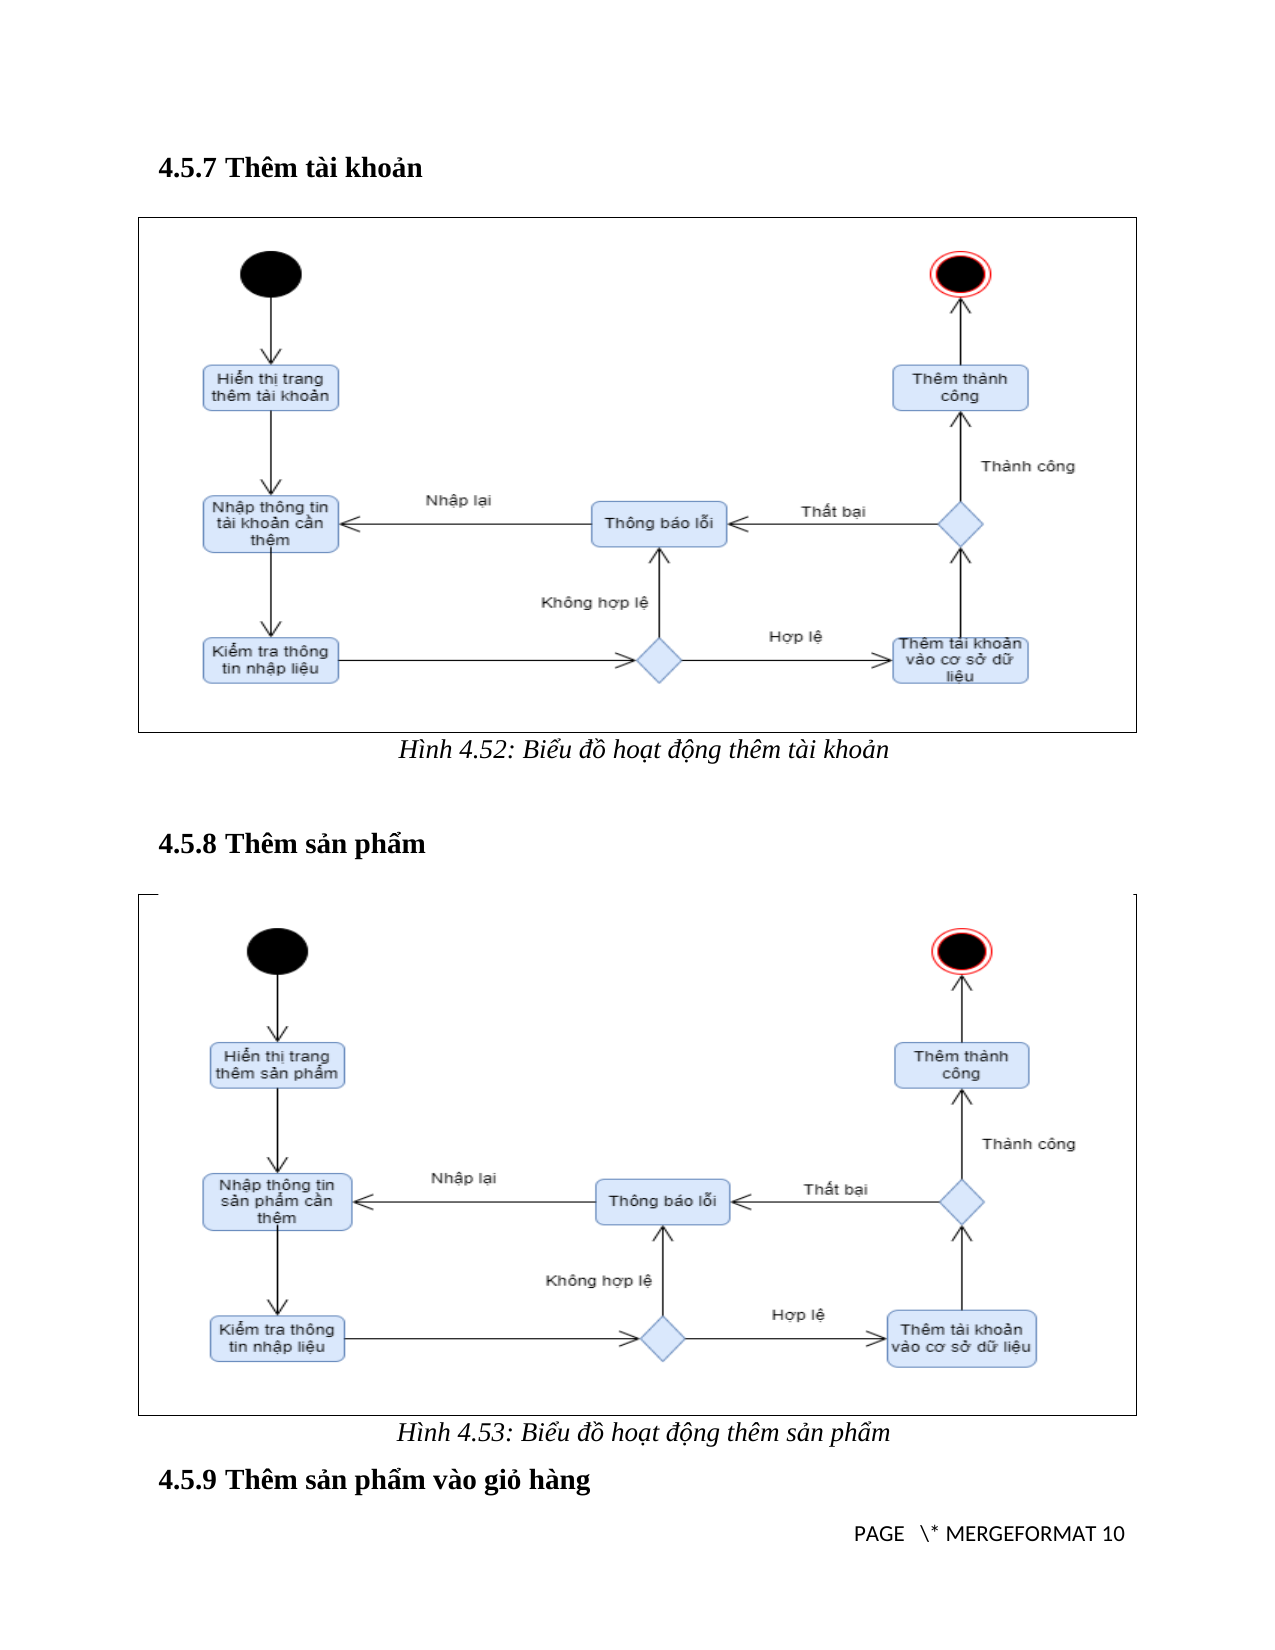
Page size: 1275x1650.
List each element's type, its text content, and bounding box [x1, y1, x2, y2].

table_header [139, 218, 1136, 732]
list Thêm sản phẩm vào giỏ hàng [158, 1462, 1125, 1496]
table_header [139, 895, 1136, 1414]
list Thêm tài khoản [158, 150, 1125, 183]
list Thêm sản phẩm [158, 827, 1125, 860]
picture [158, 218, 1134, 719]
list Hình 4.52: Biểu đồ hoạt động thêm tài khoản [162, 733, 1125, 764]
list Hình 4.53: Biểu đồ hoạt động thêm sản phẩm [162, 1416, 1125, 1447]
picture [158, 894, 1134, 1402]
